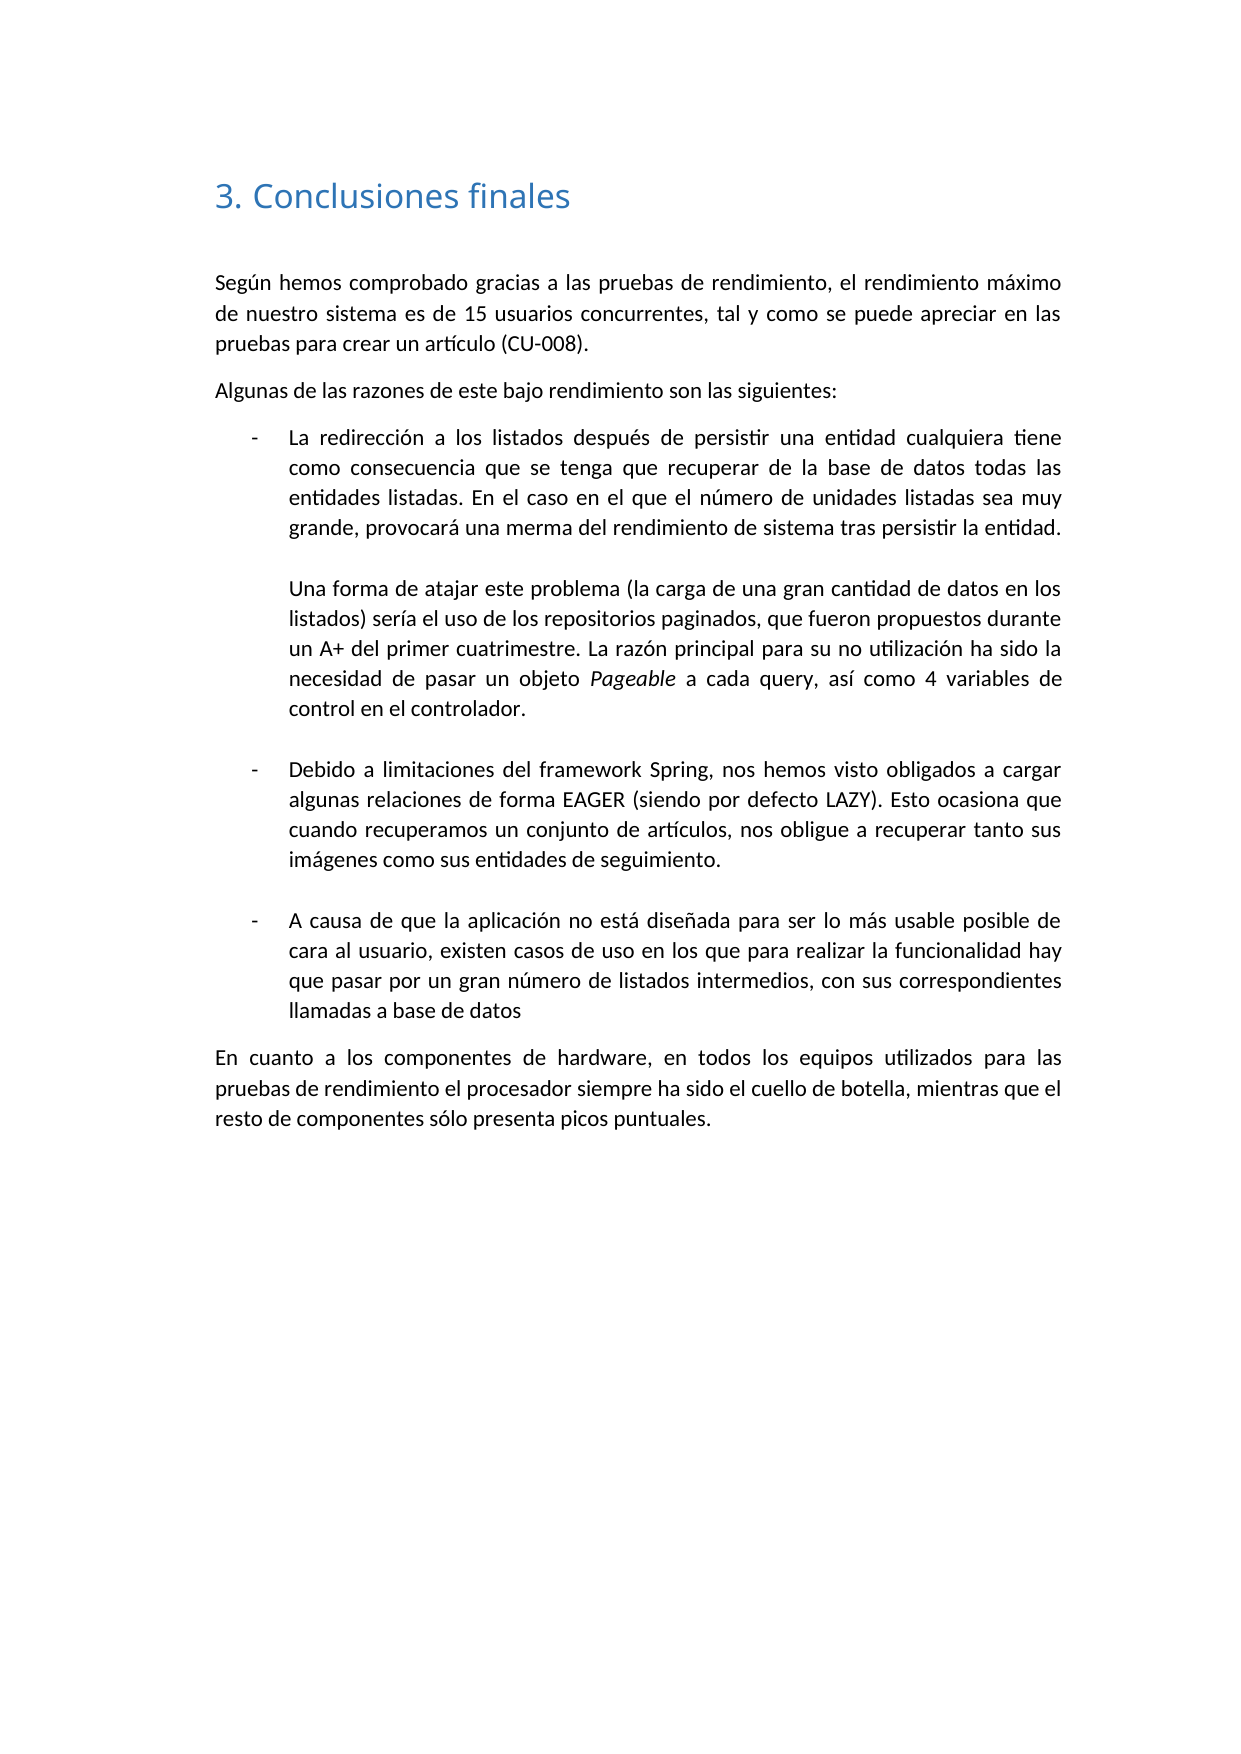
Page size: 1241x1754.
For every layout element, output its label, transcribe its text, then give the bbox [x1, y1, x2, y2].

list A causa de que la aplicación no está diseñada para ser lo más usable posible de cara al usuario, existen casos de uso en los que para realizar la funcionalidad hay que pasar por un gran número de listados intermedios, con sus correspondientes llamadas a base de datos [251, 906, 1063, 1024]
list Debido a limitaciones del framework Spring, nos hemos visto obligados a cargar algunas relaciones de forma EAGER (siendo por defecto LAZY). Esto ocasiona que cuando recuperamos un conjunto de artículos, nos obligue a recuperar tanto sus imágenes como sus entidades de seguimiento. [251, 755, 1063, 873]
text En cuanto a los componentes de hardware, en todos los equipos utilizados para las pruebas de rendimiento el procesador siempre ha sido el cuello de botella, mientras que el resto de componentes sólo presenta picos puntuales. [215, 1043, 1063, 1132]
text Según hemos comprobado gracias a las pruebas de rendimiento, el rendimiento máximo de nuestro sistema es de 15 usuarios concurrentes, tal y como se puede apreciar en las pruebas para crear un artículo (CU-008). [215, 268, 1063, 357]
text Algunas de las razones de este bajo rendimiento son las siguientes: [215, 376, 1063, 404]
list La redirección a los listados después de persistir una entidad cualquiera tiene como consecuencia que se tenga que recuperar de la base de datos todas las entidades listadas. En el caso en el que el número de unidades listadas sea muy grande, provocará una merma del rendimiento de sistema tras persistir la entidad. Una forma de atajar este problema (la carga de una gran cantidad de datos en los listados) sería el uso de los repositorios paginados, que fueron propuestos durante un A+ del primer cuatrimestre. La razón principal para su no utilización ha sido la necesidad de pasar un objeto Pageable a cada query, así como 4 variables de control en el controlador. [251, 423, 1063, 722]
subtitle Conclusiones finales [215, 173, 1063, 218]
